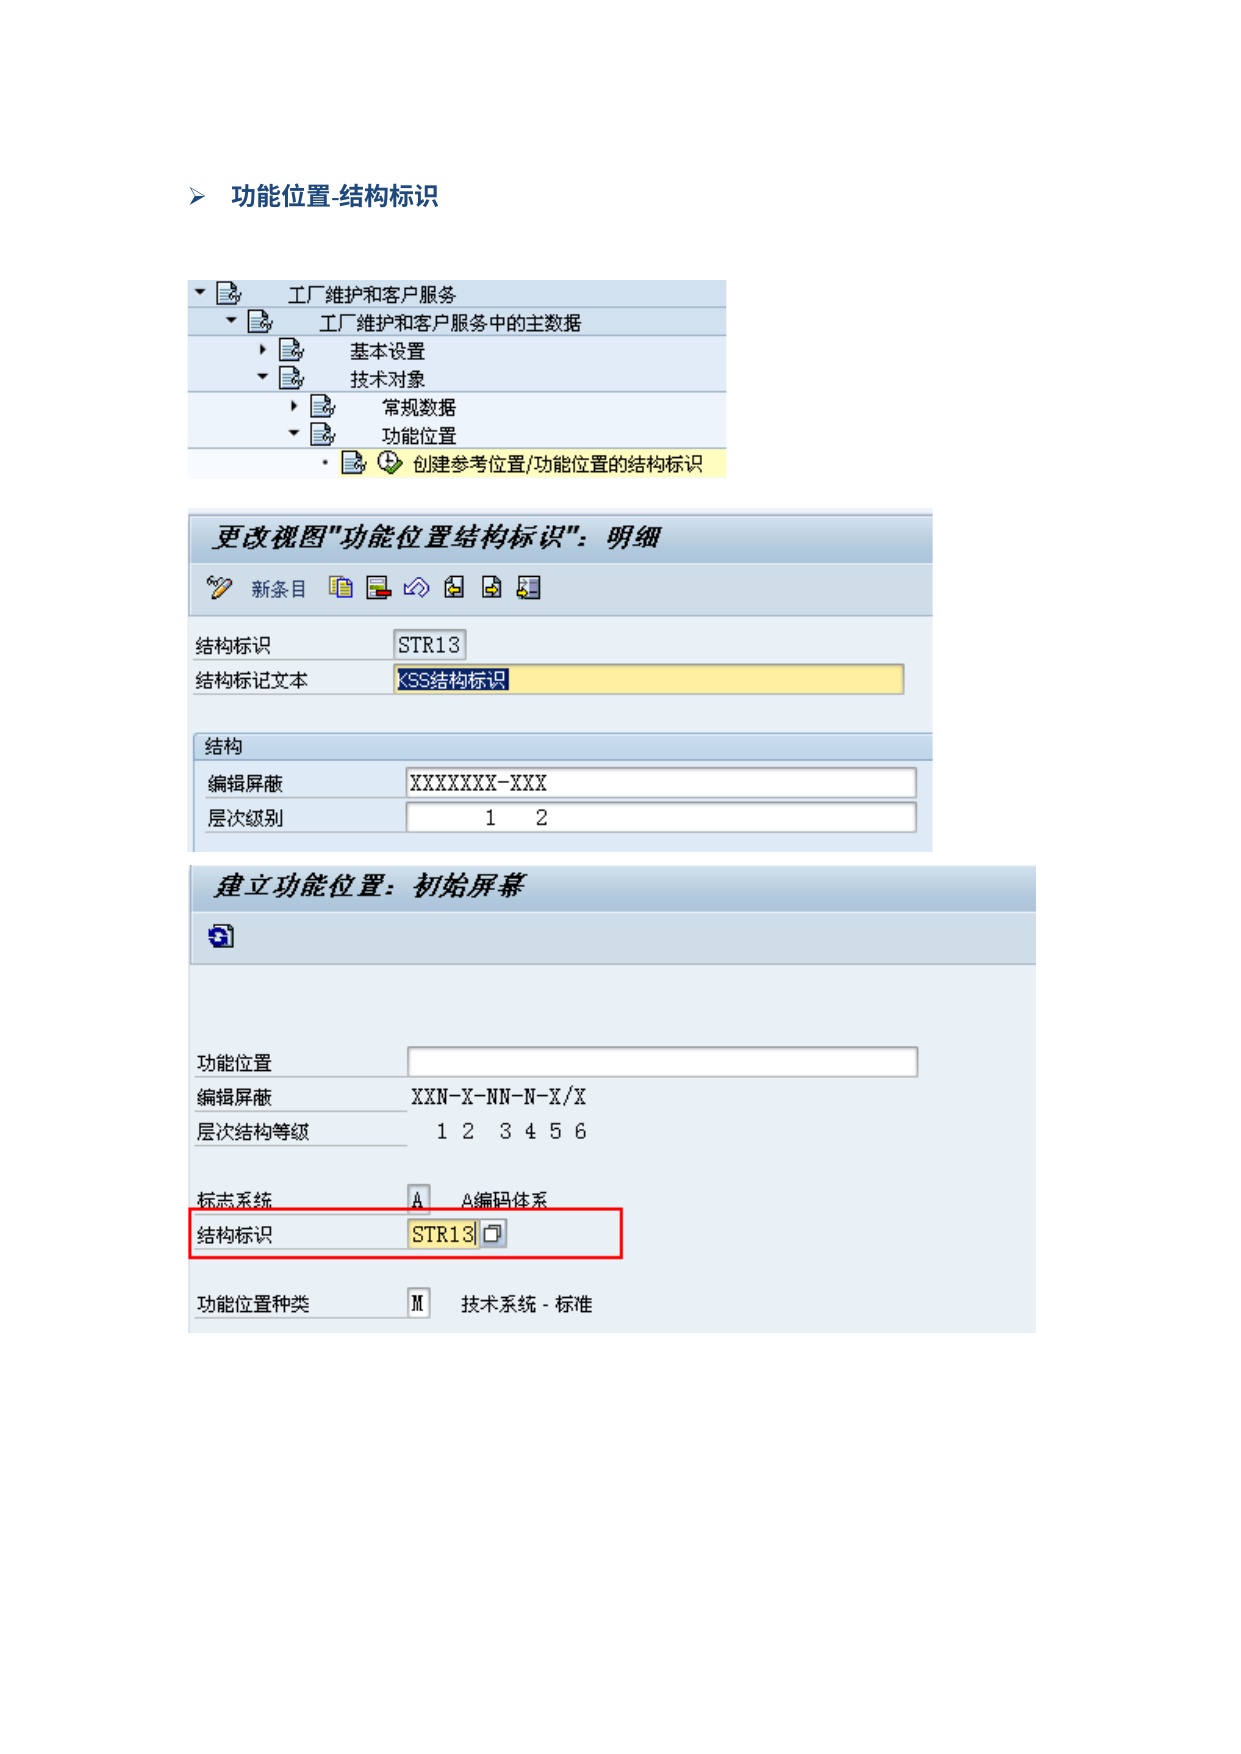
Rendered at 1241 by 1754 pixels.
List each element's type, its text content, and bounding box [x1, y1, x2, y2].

picture [187, 865, 1036, 1333]
picture [187, 508, 933, 852]
subtitle 功能位置-结构标识 [187, 162, 1053, 227]
picture [187, 280, 727, 479]
